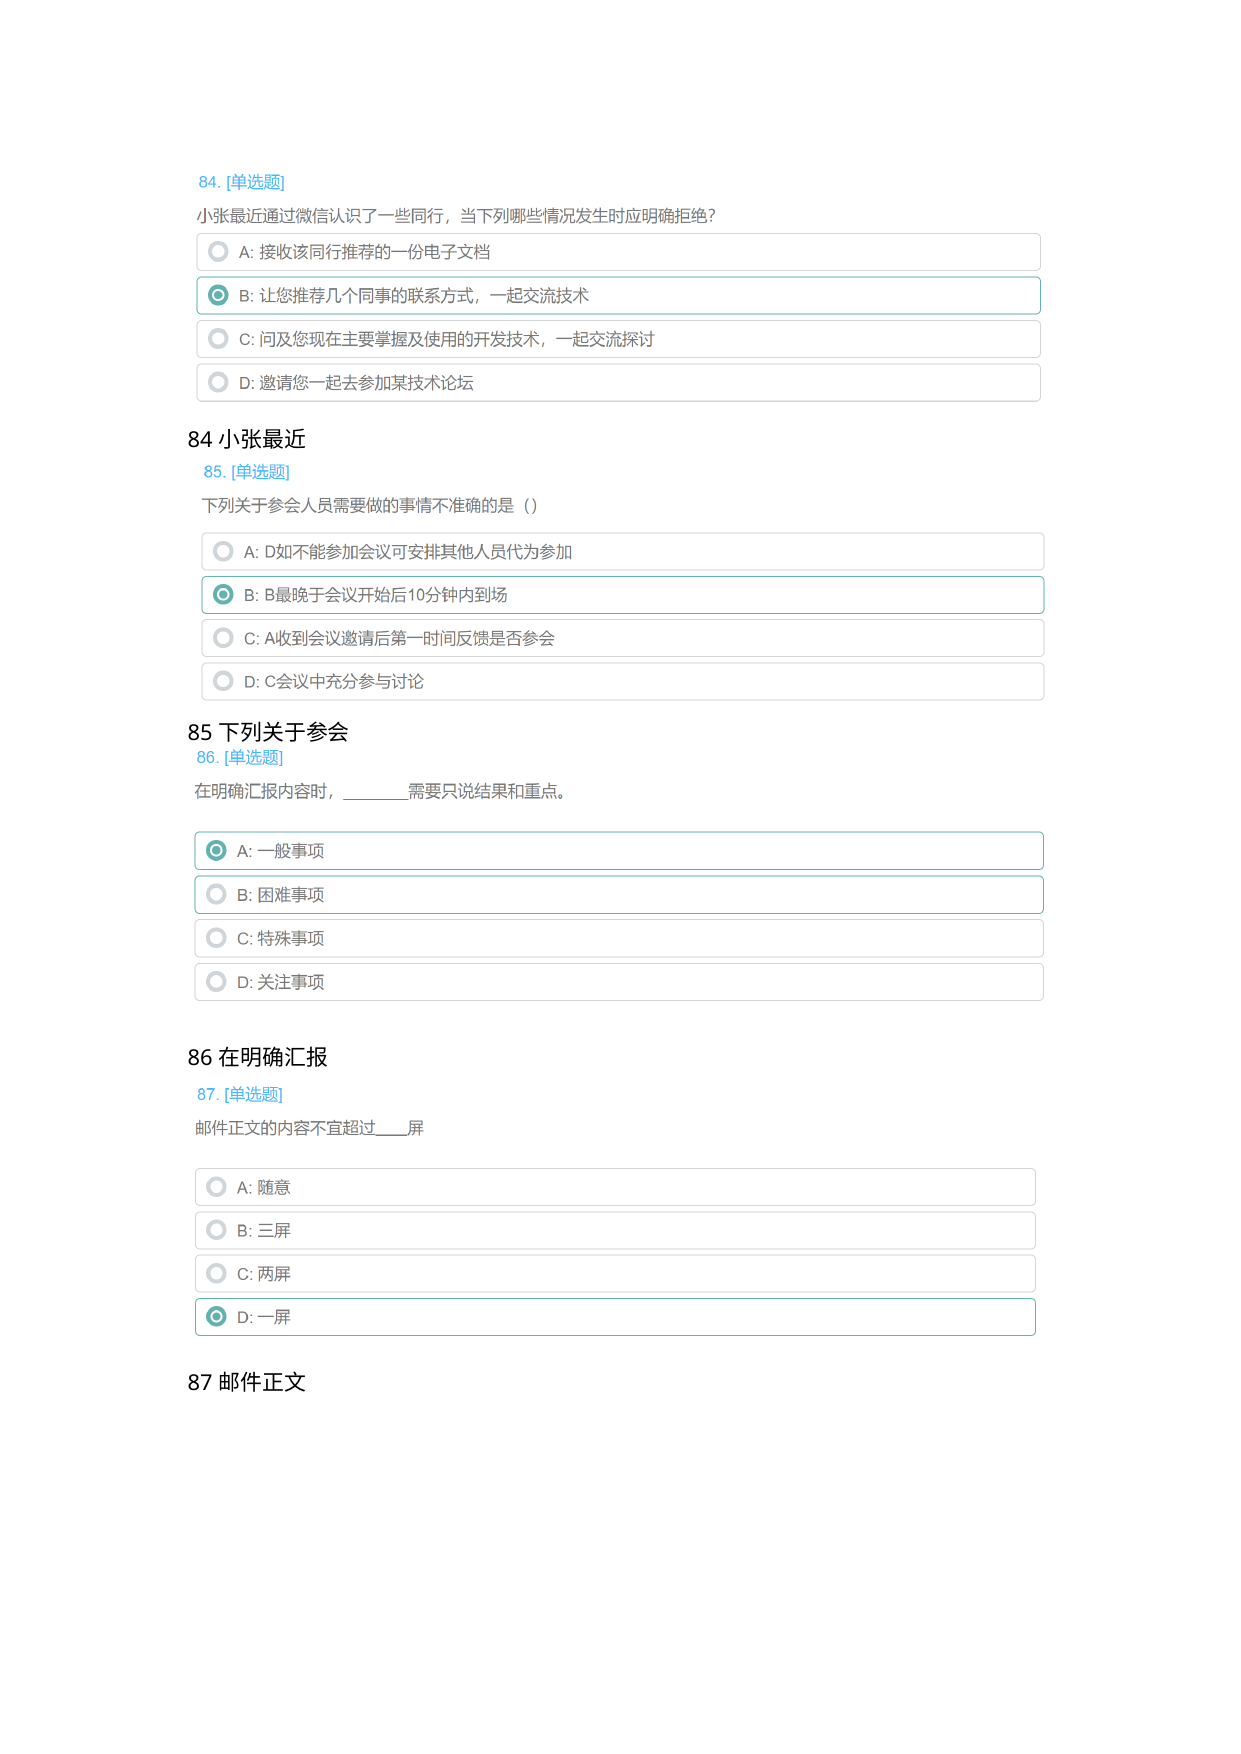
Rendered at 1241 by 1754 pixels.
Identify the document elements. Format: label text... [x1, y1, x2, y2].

text 86 在明确汇报 [187, 1039, 1053, 1072]
text 85 下列关于参会 [187, 714, 1053, 747]
text 87 邮件正文 [187, 1364, 1053, 1397]
picture [187, 747, 1053, 1014]
picture [187, 1072, 1053, 1345]
picture [187, 162, 1053, 416]
picture [187, 454, 1053, 708]
text 84 小张最近 [187, 422, 1053, 454]
